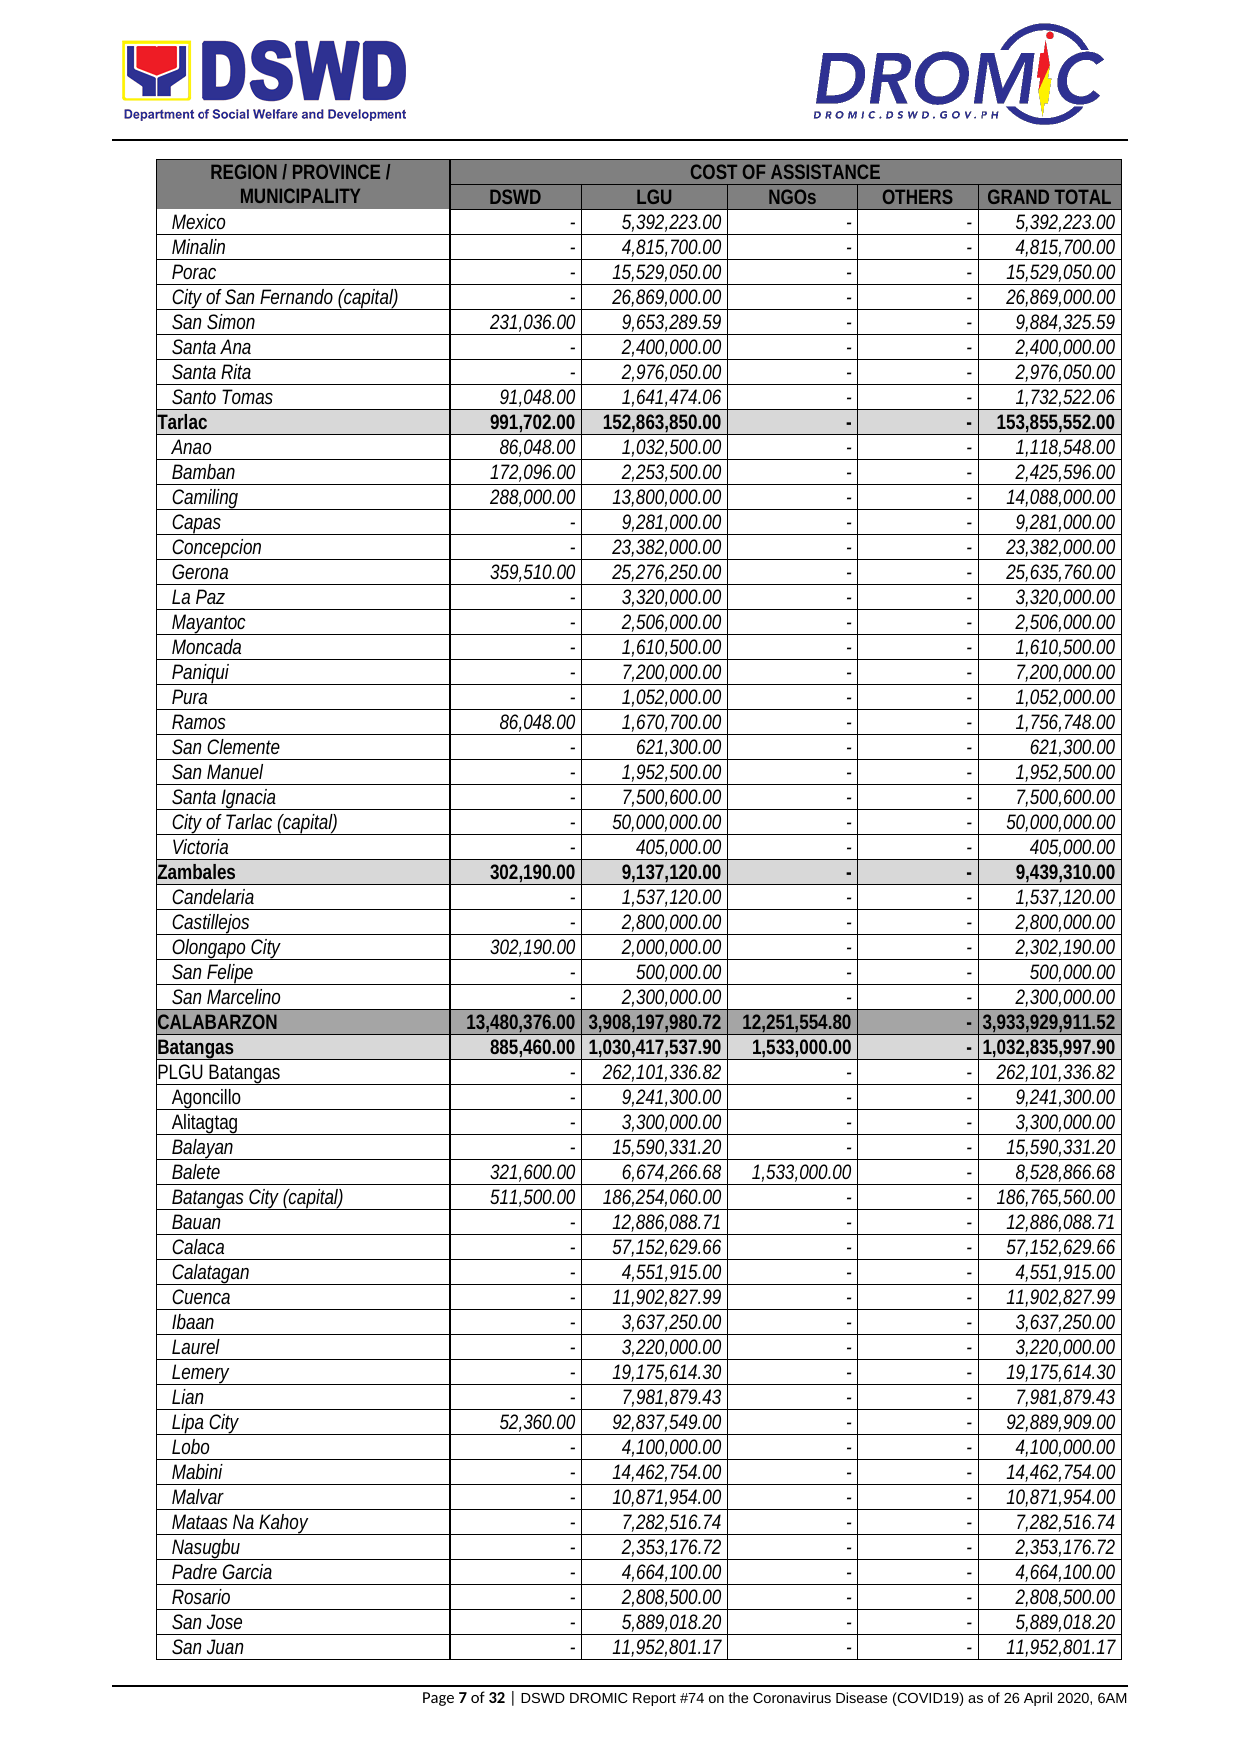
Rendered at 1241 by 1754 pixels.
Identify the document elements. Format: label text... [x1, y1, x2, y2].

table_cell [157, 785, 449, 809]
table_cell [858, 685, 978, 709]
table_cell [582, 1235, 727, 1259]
table_cell Santa Ana [171, 335, 449, 359]
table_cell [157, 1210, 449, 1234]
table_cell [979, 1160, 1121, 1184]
table_cell 991,702.00 [451, 410, 581, 434]
table_cell 288,000.00 [451, 485, 581, 509]
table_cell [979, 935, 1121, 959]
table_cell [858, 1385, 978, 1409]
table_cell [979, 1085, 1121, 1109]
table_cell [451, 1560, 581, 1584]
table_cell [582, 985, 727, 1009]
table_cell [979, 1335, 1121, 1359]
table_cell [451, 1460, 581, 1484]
table_cell - [858, 510, 978, 534]
table_cell - [728, 435, 857, 459]
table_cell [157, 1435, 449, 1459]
table_cell La Paz [171, 585, 449, 609]
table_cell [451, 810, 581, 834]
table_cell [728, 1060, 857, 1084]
table_cell 15,529,050.00 [582, 260, 727, 284]
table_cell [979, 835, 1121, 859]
table_cell 1,641,474.06 [582, 385, 727, 409]
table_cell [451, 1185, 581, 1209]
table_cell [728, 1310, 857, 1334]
table_cell [157, 435, 171, 459]
table_cell [157, 635, 171, 659]
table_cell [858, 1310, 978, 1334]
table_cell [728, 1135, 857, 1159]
table_cell Santo Tomas [171, 385, 449, 409]
table_cell - [451, 610, 581, 634]
table_cell - [451, 360, 581, 384]
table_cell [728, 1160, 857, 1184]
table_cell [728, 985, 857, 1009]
table_cell 26,869,000.00 [979, 285, 1121, 309]
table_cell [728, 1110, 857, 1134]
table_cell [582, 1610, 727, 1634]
table_cell [157, 310, 171, 334]
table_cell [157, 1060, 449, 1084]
table_cell - [728, 310, 857, 334]
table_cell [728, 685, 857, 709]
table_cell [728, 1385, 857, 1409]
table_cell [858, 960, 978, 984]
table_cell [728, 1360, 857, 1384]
table_cell 9,281,000.00 [582, 510, 727, 534]
table_cell LGU [582, 185, 727, 209]
table_cell 86,048.00 [451, 435, 581, 459]
table_cell - [728, 235, 857, 259]
table_cell - [728, 510, 857, 534]
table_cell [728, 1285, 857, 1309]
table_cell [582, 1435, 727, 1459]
table_cell Porac [171, 260, 449, 284]
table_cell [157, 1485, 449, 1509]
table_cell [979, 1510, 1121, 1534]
table_cell [157, 560, 171, 584]
table_cell 2,425,596.00 [979, 460, 1121, 484]
table_cell 1,732,522.06 [979, 385, 1121, 409]
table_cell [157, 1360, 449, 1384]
table_cell [157, 260, 171, 284]
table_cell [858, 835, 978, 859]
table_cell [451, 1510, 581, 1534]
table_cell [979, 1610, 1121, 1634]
table_cell - [858, 310, 978, 334]
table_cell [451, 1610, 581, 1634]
table_cell 26,869,000.00 [582, 285, 727, 309]
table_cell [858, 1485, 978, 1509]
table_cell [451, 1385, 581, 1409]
table_cell - [451, 210, 581, 234]
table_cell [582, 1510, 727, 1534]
table_cell [157, 610, 171, 634]
table_cell Concepcion [171, 535, 449, 559]
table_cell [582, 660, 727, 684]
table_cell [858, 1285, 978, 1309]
table_cell - [858, 610, 978, 634]
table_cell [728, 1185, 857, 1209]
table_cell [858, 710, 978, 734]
table_cell 23,382,000.00 [979, 535, 1121, 559]
table_cell NGOs [728, 185, 857, 209]
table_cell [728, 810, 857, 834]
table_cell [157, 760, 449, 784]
table_cell - [858, 210, 978, 234]
table_cell Bamban [171, 460, 449, 484]
table_cell - [858, 260, 978, 284]
table_cell - [451, 285, 581, 309]
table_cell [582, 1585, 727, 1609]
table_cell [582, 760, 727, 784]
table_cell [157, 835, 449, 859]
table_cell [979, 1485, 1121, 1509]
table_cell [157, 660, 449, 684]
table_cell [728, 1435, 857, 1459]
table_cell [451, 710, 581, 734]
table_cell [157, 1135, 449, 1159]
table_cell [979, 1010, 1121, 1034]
table_header REGION / PROVINCE / MUNICIPALITY [157, 160, 449, 209]
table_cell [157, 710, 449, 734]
table_cell Capas [171, 510, 449, 534]
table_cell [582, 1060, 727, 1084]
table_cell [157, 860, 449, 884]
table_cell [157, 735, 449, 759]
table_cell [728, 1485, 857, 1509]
table_cell - [858, 485, 978, 509]
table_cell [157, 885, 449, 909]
table_cell - [728, 560, 857, 584]
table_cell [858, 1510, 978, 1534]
table_cell Mayantoc [171, 610, 449, 634]
table_cell - [728, 335, 857, 359]
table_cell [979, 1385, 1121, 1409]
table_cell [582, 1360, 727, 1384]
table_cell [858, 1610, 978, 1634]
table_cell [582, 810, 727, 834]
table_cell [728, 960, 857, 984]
table_cell Minalin [171, 235, 449, 259]
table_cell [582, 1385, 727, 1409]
table_cell - [858, 560, 978, 584]
table_cell [157, 485, 171, 509]
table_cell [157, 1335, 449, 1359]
table_cell 2,976,050.00 [979, 360, 1121, 384]
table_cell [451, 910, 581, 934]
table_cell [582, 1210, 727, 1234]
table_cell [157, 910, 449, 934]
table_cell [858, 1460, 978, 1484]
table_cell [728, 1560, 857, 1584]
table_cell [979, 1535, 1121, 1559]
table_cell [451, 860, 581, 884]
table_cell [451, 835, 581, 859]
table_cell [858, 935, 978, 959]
table_cell 2,400,000.00 [582, 335, 727, 359]
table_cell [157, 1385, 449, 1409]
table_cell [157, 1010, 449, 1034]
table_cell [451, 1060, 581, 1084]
table_cell - [728, 585, 857, 609]
table_cell 2,976,050.00 [582, 360, 727, 384]
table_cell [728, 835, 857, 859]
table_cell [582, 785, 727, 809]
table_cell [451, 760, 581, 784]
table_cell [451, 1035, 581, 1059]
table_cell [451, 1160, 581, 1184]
table_cell - [728, 410, 857, 434]
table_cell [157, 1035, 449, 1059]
table_cell - [858, 335, 978, 359]
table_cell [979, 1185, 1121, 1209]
table_cell - [858, 385, 978, 409]
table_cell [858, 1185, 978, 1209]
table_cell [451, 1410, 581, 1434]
table_cell - [858, 435, 978, 459]
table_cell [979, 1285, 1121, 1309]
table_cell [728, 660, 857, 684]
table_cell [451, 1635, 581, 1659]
table_cell 2,506,000.00 [582, 610, 727, 634]
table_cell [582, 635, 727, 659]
table_cell 5,392,223.00 [582, 210, 727, 234]
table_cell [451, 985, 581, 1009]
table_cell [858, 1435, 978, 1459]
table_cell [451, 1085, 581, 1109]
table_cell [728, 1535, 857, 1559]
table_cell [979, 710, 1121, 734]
table_cell DSWD [451, 185, 581, 209]
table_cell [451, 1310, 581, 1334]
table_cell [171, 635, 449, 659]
table_cell - [728, 485, 857, 509]
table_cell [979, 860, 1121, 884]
table_cell - [858, 535, 978, 559]
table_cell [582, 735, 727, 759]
table_cell - [728, 260, 857, 284]
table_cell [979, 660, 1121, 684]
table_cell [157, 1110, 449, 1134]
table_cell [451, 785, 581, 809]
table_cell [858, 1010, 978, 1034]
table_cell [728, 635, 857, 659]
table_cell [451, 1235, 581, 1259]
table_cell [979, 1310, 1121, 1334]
table_cell 91,048.00 [451, 385, 581, 409]
table_cell [157, 360, 171, 384]
table_cell 1,032,500.00 [582, 435, 727, 459]
table_cell - [451, 585, 581, 609]
table_cell [157, 535, 171, 559]
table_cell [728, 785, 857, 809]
table_cell 172,096.00 [451, 460, 581, 484]
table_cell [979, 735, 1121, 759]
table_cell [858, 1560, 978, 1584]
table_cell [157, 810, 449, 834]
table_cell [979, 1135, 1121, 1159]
table_cell - [728, 535, 857, 559]
table_cell 15,529,050.00 [979, 260, 1121, 284]
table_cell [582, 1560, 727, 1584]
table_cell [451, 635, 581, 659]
table_cell - [728, 210, 857, 234]
table_cell City of San Fernando (capital) [171, 285, 449, 309]
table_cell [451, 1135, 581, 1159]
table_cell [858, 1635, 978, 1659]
table_cell - [451, 510, 581, 534]
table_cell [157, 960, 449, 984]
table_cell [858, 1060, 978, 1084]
picture [112, 37, 417, 125]
table_cell 5,392,223.00 [979, 210, 1121, 234]
table_cell 4,815,700.00 [582, 235, 727, 259]
table_cell 23,382,000.00 [582, 535, 727, 559]
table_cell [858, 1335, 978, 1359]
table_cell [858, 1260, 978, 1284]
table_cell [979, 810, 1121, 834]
table_cell 3,320,000.00 [979, 585, 1121, 609]
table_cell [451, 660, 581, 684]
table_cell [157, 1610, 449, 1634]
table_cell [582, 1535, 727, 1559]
table_cell Tarlac [157, 410, 449, 434]
table_cell 4,815,700.00 [979, 235, 1121, 259]
table_cell [157, 460, 171, 484]
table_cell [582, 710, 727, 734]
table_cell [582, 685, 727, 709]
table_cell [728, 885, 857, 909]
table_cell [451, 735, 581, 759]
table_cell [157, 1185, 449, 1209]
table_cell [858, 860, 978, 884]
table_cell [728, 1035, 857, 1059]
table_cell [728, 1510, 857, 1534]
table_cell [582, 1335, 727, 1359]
table_cell - [858, 360, 978, 384]
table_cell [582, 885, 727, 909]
table_cell 9,281,000.00 [979, 510, 1121, 534]
table_cell [157, 235, 171, 259]
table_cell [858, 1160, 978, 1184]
table_cell - [451, 335, 581, 359]
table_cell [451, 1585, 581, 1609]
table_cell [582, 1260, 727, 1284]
table_cell 359,510.00 [451, 560, 581, 584]
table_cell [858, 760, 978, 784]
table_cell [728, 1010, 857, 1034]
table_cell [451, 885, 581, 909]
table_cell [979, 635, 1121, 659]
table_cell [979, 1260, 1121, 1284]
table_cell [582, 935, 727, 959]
table_cell [157, 285, 171, 309]
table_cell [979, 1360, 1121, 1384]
table_cell 152,863,850.00 [582, 410, 727, 434]
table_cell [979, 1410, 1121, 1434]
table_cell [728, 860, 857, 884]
table_cell - [858, 460, 978, 484]
table_cell Gerona [171, 560, 449, 584]
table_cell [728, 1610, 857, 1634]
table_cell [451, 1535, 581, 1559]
table_cell [157, 385, 171, 409]
table_cell - [728, 285, 857, 309]
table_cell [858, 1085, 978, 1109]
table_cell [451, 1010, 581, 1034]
table_cell [157, 585, 171, 609]
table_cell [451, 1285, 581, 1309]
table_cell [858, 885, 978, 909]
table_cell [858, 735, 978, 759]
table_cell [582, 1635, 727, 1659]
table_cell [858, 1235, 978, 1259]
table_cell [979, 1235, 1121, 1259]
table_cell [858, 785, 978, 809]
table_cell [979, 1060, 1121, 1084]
table_cell - [858, 235, 978, 259]
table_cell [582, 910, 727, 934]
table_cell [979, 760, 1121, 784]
table_cell - [451, 535, 581, 559]
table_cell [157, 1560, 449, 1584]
table_cell 9,653,289.59 [582, 310, 727, 334]
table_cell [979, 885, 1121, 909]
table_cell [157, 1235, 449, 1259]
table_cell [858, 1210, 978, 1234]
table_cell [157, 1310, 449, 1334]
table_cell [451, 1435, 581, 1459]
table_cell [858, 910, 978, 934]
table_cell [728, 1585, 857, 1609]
table_cell OTHERS [858, 185, 978, 209]
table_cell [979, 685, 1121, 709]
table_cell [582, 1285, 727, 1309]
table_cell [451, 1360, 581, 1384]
table_cell 153,855,552.00 [979, 410, 1121, 434]
table_cell - [858, 285, 978, 309]
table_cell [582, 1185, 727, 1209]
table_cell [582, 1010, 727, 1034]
table_cell Camiling [171, 485, 449, 509]
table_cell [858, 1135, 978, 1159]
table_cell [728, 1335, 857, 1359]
table_cell 9,884,325.59 [979, 310, 1121, 334]
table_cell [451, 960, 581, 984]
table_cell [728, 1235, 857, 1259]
table_cell - [451, 235, 581, 259]
table_cell 2,400,000.00 [979, 335, 1121, 359]
table_cell 2,506,000.00 [979, 610, 1121, 634]
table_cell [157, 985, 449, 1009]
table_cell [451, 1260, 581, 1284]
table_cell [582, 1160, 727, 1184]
table_cell Anao [171, 435, 449, 459]
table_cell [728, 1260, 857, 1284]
table_cell 13,800,000.00 [582, 485, 727, 509]
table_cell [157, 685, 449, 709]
table_cell 14,088,000.00 [979, 485, 1121, 509]
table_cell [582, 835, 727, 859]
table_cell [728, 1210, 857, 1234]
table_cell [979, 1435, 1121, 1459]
table_cell - [728, 460, 857, 484]
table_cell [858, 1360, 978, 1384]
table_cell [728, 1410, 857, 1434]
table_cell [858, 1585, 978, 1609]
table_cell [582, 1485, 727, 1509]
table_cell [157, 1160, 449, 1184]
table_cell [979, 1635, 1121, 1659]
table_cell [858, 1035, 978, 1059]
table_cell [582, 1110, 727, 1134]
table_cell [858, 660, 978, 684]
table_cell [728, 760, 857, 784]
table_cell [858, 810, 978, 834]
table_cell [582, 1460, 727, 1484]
table_cell 25,276,250.00 [582, 560, 727, 584]
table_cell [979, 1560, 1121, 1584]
table_cell 2,253,500.00 [582, 460, 727, 484]
table_cell - [858, 410, 978, 434]
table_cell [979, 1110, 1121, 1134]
table_cell GRAND TOTAL [979, 185, 1121, 209]
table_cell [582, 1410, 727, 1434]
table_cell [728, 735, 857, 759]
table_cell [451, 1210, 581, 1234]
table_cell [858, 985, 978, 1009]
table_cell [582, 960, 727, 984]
table_cell [157, 335, 171, 359]
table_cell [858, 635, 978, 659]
table_cell 231,036.00 [451, 310, 581, 334]
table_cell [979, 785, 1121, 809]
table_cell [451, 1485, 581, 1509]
table_cell [157, 209, 171, 234]
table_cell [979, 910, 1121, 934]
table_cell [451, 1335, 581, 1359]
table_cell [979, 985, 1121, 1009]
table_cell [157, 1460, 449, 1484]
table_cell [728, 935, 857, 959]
table_cell Mexico [171, 209, 449, 234]
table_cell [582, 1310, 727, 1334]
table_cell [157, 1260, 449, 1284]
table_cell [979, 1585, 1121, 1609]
table_cell 25,635,760.00 [979, 560, 1121, 584]
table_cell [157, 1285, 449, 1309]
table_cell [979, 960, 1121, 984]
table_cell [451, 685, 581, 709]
picture [781, 23, 1133, 125]
table_header COST OF ASSISTANCE [451, 160, 1121, 184]
table_cell 1,118,548.00 [979, 435, 1121, 459]
table_cell [157, 510, 171, 534]
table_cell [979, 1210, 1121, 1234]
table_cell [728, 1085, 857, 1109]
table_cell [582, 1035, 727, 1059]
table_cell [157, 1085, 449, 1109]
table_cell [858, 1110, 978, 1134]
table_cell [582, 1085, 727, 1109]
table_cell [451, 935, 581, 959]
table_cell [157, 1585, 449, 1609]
table_cell - [728, 385, 857, 409]
table_cell San Simon [171, 310, 449, 334]
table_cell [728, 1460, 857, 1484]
table_cell - [728, 360, 857, 384]
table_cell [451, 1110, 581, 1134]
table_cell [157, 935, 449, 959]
table_cell - [728, 610, 857, 634]
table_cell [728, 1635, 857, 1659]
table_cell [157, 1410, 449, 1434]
table_cell 3,320,000.00 [582, 585, 727, 609]
table_cell - [451, 260, 581, 284]
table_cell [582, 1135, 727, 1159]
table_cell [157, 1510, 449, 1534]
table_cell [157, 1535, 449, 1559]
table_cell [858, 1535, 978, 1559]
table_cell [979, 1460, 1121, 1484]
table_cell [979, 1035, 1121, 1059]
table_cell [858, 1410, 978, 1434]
table_cell - [858, 585, 978, 609]
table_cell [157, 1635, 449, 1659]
table_cell Santa Rita [171, 360, 449, 384]
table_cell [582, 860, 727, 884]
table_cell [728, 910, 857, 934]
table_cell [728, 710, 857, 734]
